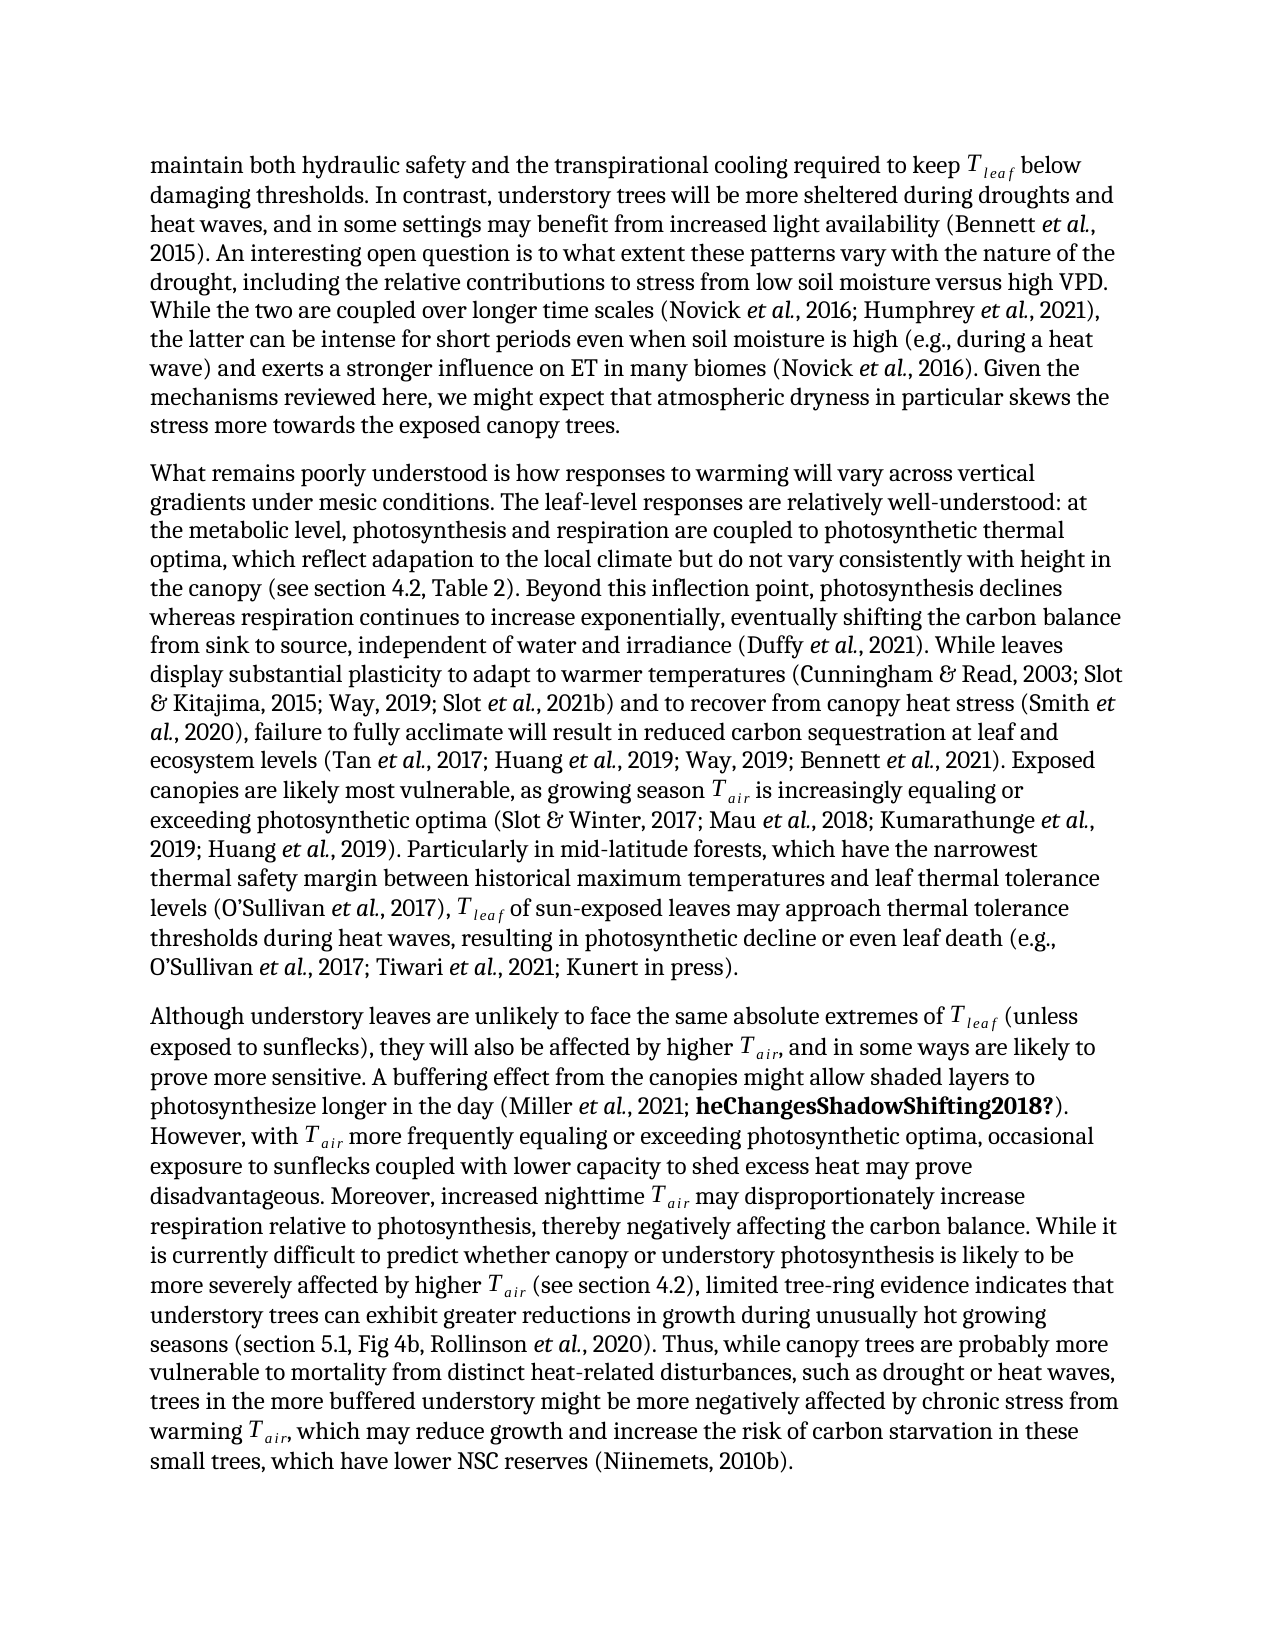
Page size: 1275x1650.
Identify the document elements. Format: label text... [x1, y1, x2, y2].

text What remains poorly understood is how responses to warming will vary across vertical gradients under mesic conditions. The leaf-level responses are relatively well-understood: at the metabolic level, photosynthesis and respiration are coupled to photosynthetic thermal optima, which reflect adapation to the local climate but do not vary consistently with height in the canopy (see section 4.2, Table 2). Beyond this inflection point, photosynthesis declines whereas respiration continues to increase exponentially, eventually shifting the carbon balance from sink to source, independent of water and irradiance (Duffy et al., 2021). While leaves display substantial plasticity to adapt to warmer temperatures (Cunningham & Read, 2003; Slot & Kitajima, 2015; Way, 2019; Slot et al., 2021b) and to recover from canopy heat stress (Smith et al., 2020), failure to fully acclimate will result in reduced carbon sequestration at leaf and ecosystem levels (Tan et al., 2017; Huang et al., 2019; Way, 2019; Bennett et al., 2021). Exposed canopies are likely most vulnerable, as growing season is increasingly equaling or exceeding photosynthetic optima (Slot & Winter, 2017; Mau et al., 2018; Kumarathunge et al., 2019; Huang et al., 2019). Particularly in mid-latitude forests, which have the narrowest thermal safety margin between historical maximum temperatures and leaf thermal tolerance levels (O’Sullivan et al., 2017), of sun-exposed leaves may approach thermal tolerance thresholds during heat waves, resulting in photosynthetic decline or even leaf death (e.g., O’Sullivan et al., 2017; Tiwari et al., 2021; Kunert in press). [150, 459, 1125, 982]
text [150, 150, 1125, 440]
text Although understory leaves are unlikely to face the same absolute extremes of (unless exposed to sunflecks), they will also be affected by higher , and in some ways are likely to prove more sensitive. A buffering effect from the canopies might allow shaded layers to photosynthesize longer in the day (Miller et al., 2021; heChangesShadowShifting2018?). However, with more frequently equaling or exceeding photosynthetic optima, occasional exposure to sunflecks coupled with lower capacity to shed excess heat may prove disadvantageous. Moreover, increased nighttime may disproportionately increase respiration relative to photosynthesis, thereby negatively affecting the carbon balance. While it is currently difficult to predict whether canopy or understory photosynthesis is likely to be more severely affected by higher (see section 4.2), limited tree-ring evidence indicates that understory trees can exhibit greater reductions in growth during unusually hot growing seasons (section 5.1, Fig 4b, Rollinson et al., 2020). Thus, while canopy trees are probably more vulnerable to mortality from distinct heat-related disturbances, such as drought or heat waves, trees in the more buffered understory might be more negatively affected by chronic stress from warming , which may reduce growth and increase the risk of carbon starvation in these small trees, which have lower NSC reserves (Niinemets, 2010b). [150, 1000, 1125, 1476]
